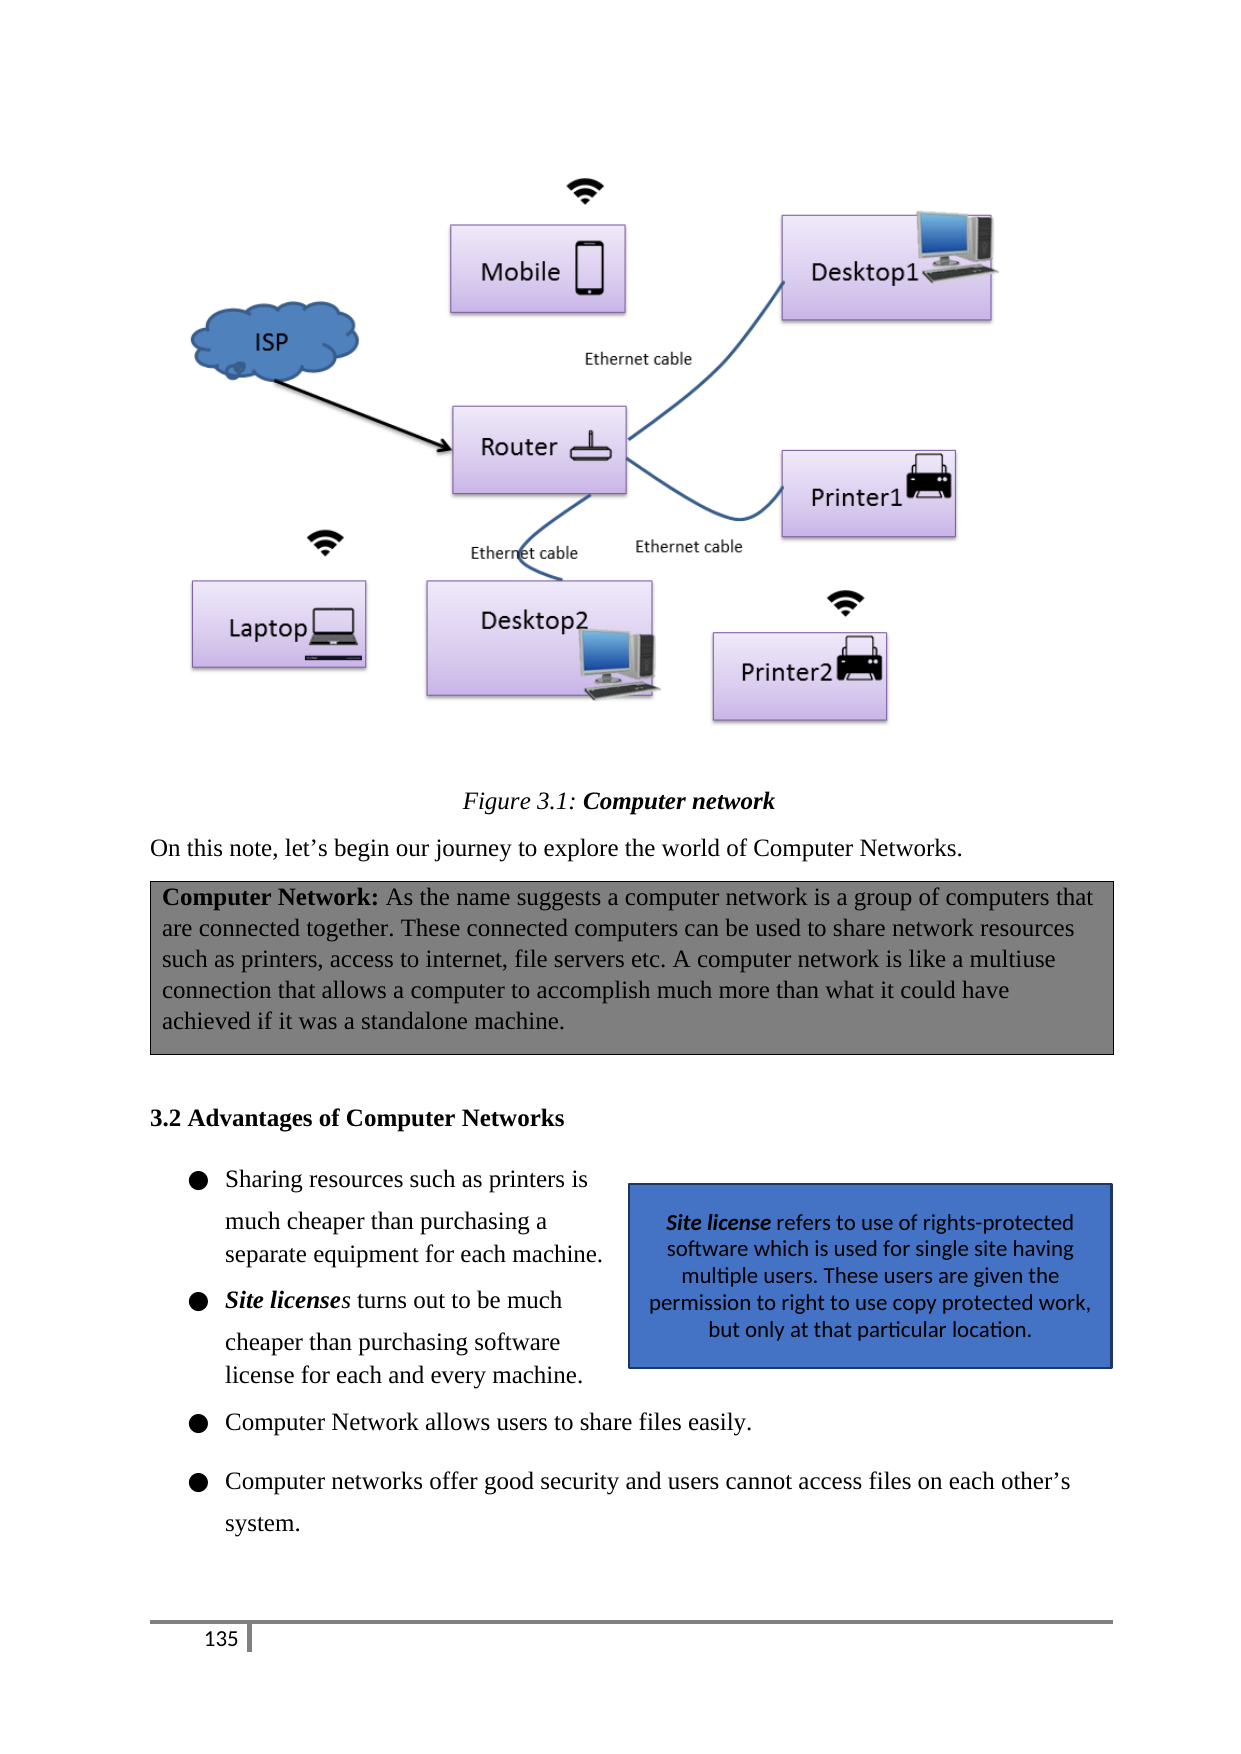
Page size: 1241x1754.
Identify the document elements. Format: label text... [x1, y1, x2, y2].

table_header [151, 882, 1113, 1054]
text 3.2 Advantages of Computer Networks [150, 1103, 1090, 1131]
text On this note, let’s begin our journey to explore the world of Computer Networks. [150, 833, 1090, 862]
list Site licenses turns out to be much cheaper than purchasing software license for each and every machine. [187, 1272, 1090, 1389]
list Computer networks offer good security and users cannot access files on each other’s system. [187, 1452, 1090, 1537]
list Sharing resources such as printers is much cheaper than purchasing a separate equipment for each machine. [187, 1150, 1090, 1268]
list Computer Network allows users to share files easily. [187, 1393, 1090, 1445]
picture [150, 150, 1012, 767]
text Figure 3.1: Computer network [150, 786, 1090, 814]
